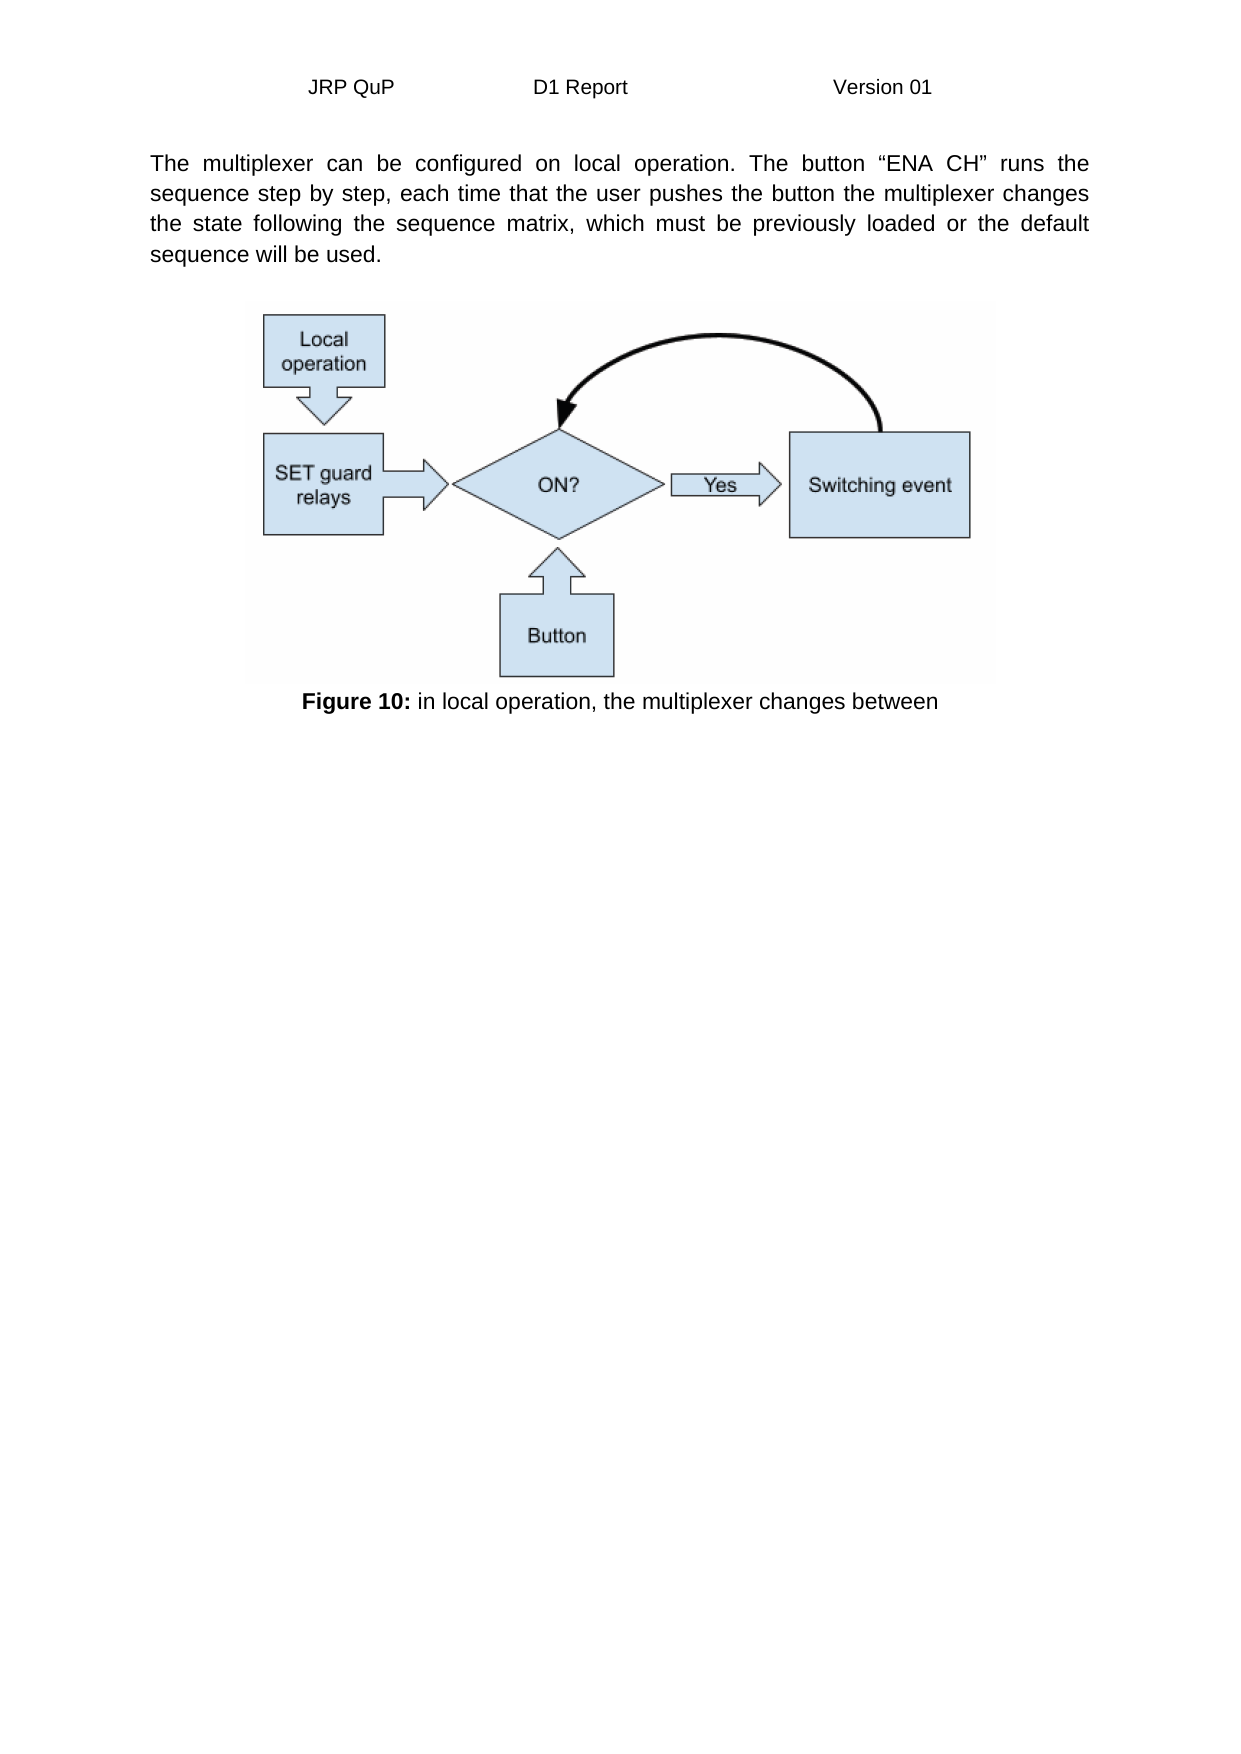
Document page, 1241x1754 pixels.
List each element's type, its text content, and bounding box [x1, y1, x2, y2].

text Figure 10: in local operation, the multiplexer changes between [150, 688, 1090, 714]
text The multiplexer can be configured on local operation. The button “ENA CH” runs the sequence step by step, each time that the user pushes the button the multiplexer changes the state following the sequence matrix, which must be previously loaded or the default sequence will be used. [150, 150, 1090, 267]
